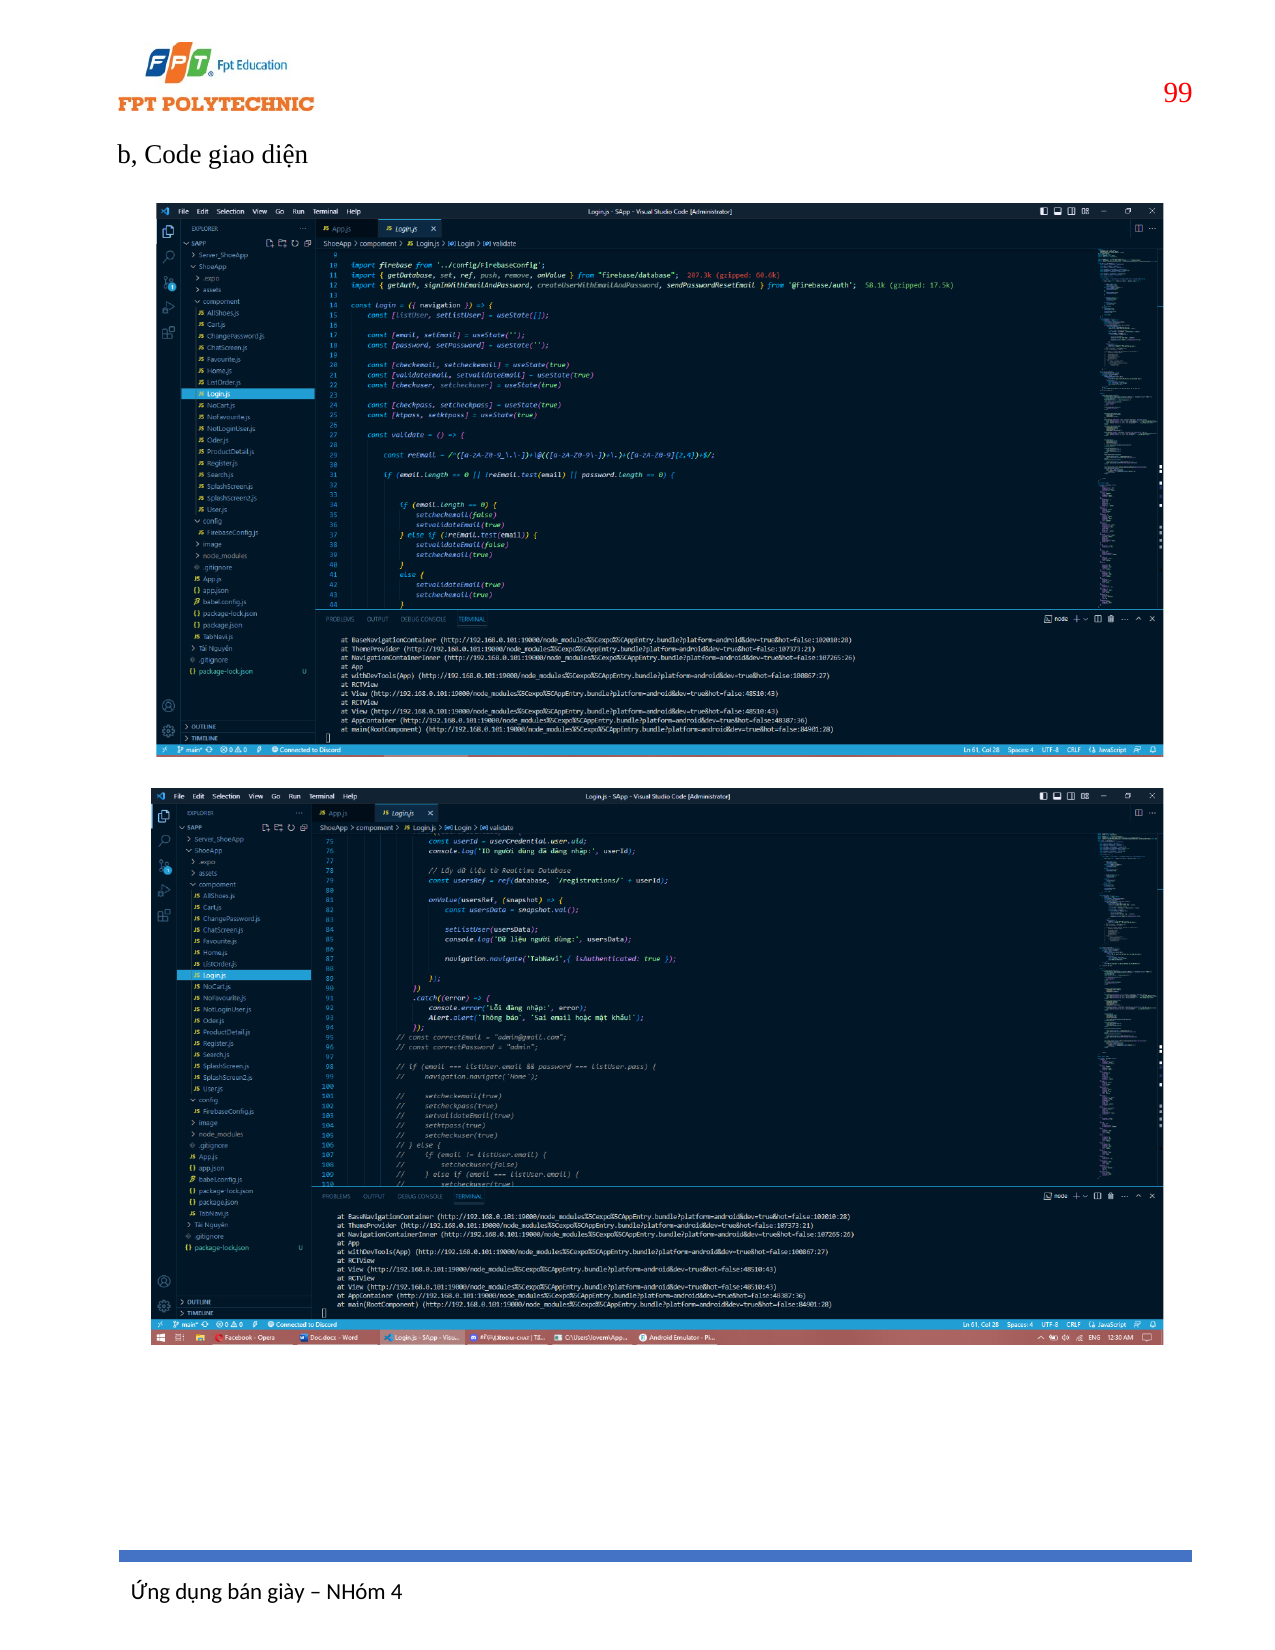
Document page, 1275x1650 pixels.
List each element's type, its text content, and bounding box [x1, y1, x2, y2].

picture [118, 42, 316, 111]
picture [156, 203, 1164, 757]
text b, Code giao diện [117, 139, 1192, 170]
picture [151, 788, 1164, 1345]
